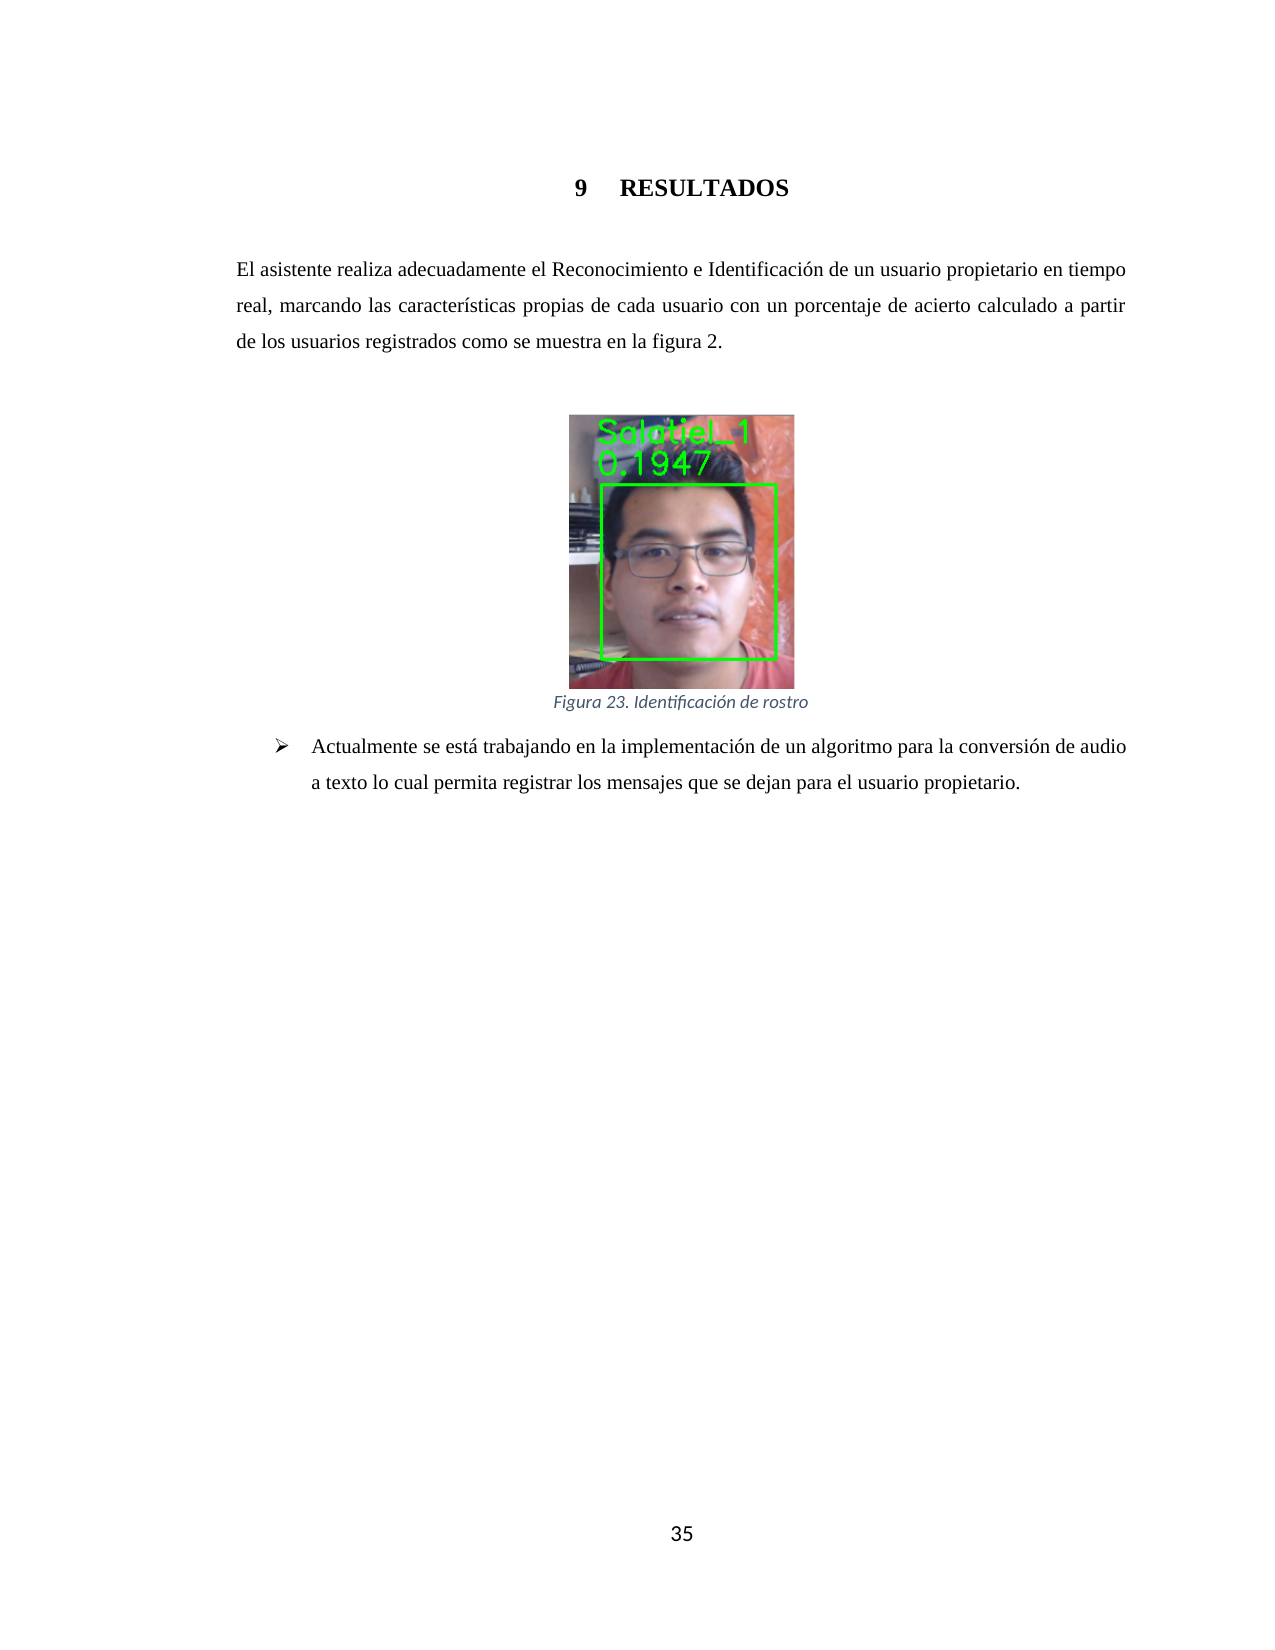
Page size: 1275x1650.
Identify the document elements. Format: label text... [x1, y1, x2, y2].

picture [569, 412, 795, 689]
text Figura 23. Identificación de rostro [236, 691, 1127, 713]
subtitle RESULTADOS [236, 173, 1127, 201]
text El asistente realiza adecuadamente el Reconocimiento e Identificación de un usuario propietario en tiempo real, marcando las características propias de cada usuario con un porcentaje de acierto calculado a partir de los usuarios registrados como se muestra en la figura 2. [236, 256, 1127, 353]
list Actualmente se está trabajando en la implementación de un algoritmo para la conversión de audio a texto lo cual permita registrar los mensajes que se dejan para el usuario propietario. [274, 734, 1127, 794]
